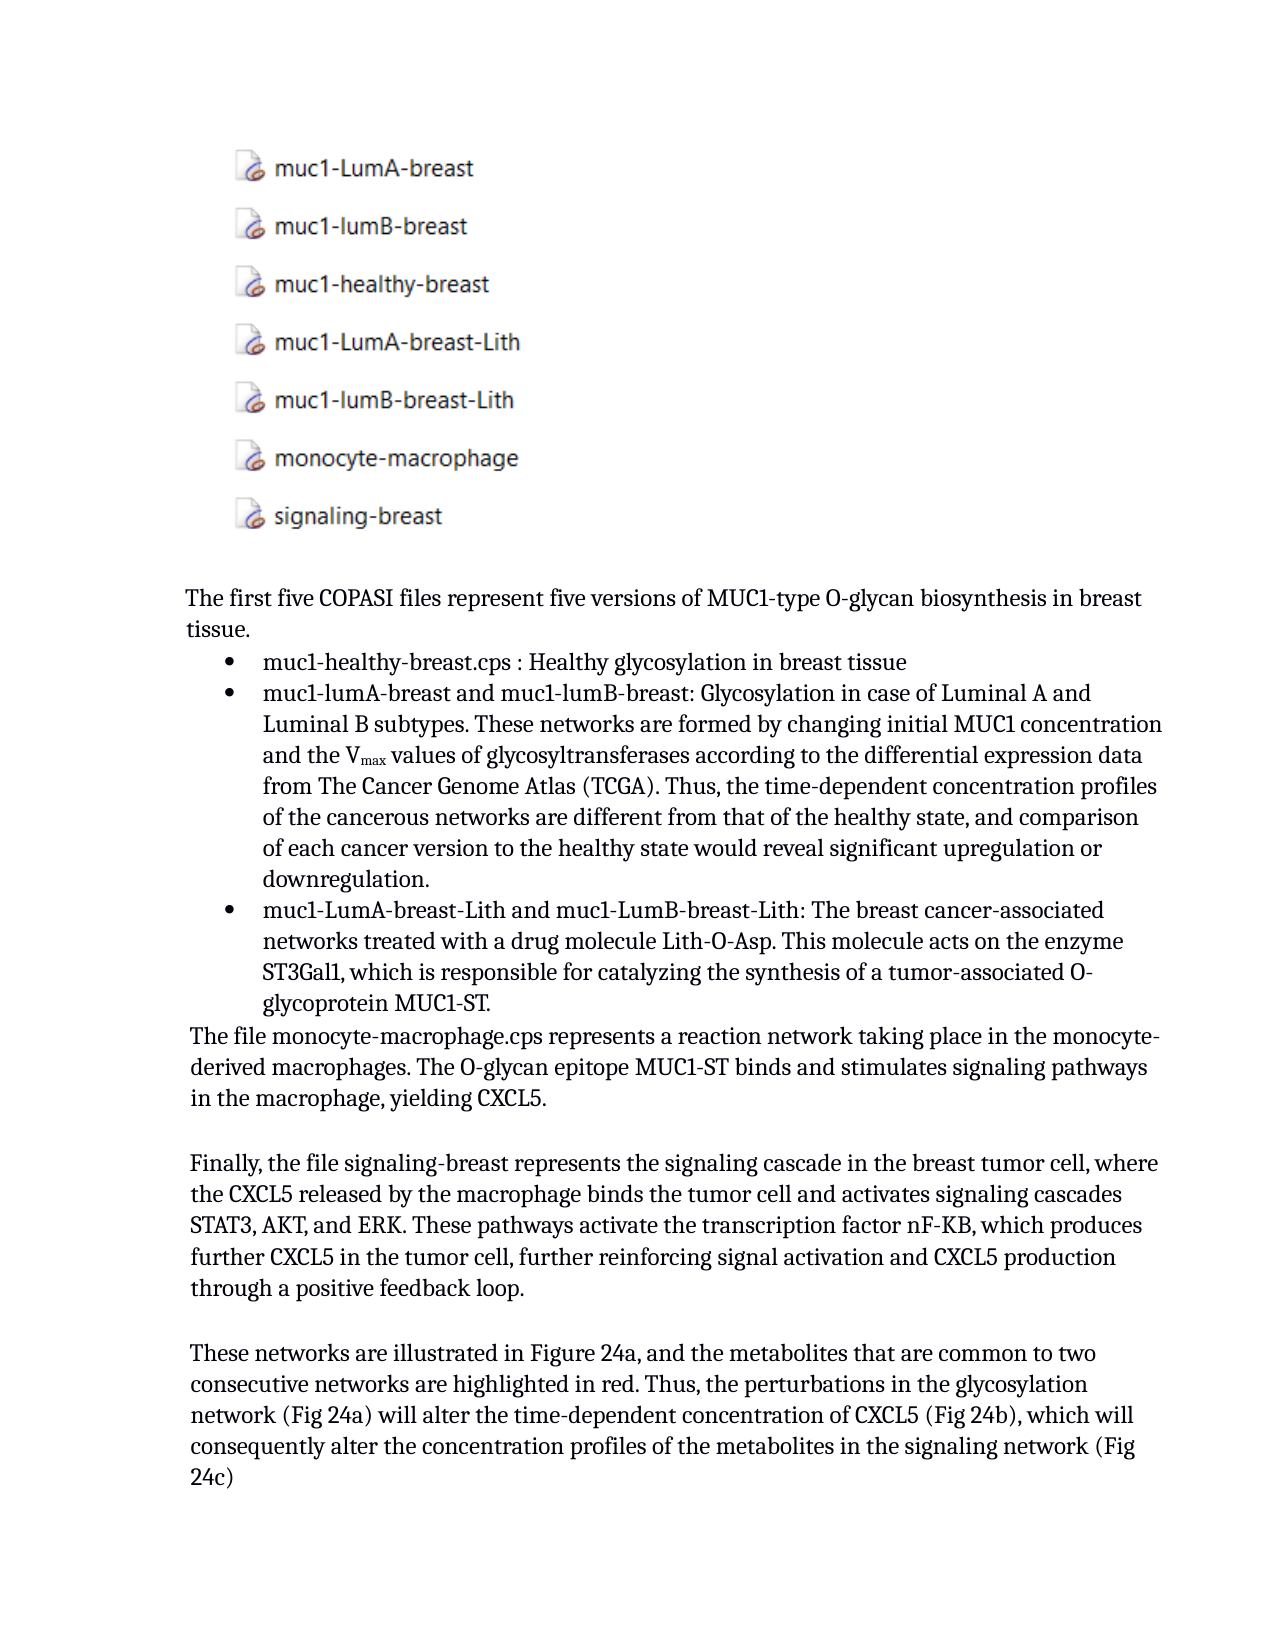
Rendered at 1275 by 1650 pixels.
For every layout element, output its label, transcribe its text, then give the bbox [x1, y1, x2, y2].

text The first five COPASI files represent five versions of MUC1-type O-glycan biosynthesis in breast tissue. [185, 584, 1164, 644]
list muc1-lumA-breast and muc1-lumB-breast: Glycosylation in case of Luminal A and Luminal B subtypes. These networks are formed by changing initial MUC1 concentration and the Vmax values of glycosyltransferases according to the differential expression data from The Cancer Genome Atlas (TCGA). Thus, the time-dependent concentration profiles of the cancerous networks are different from that of the healthy state, and comparison of each cancer version to the healthy state would reveal significant upregulation or downregulation. [225, 679, 1164, 894]
text The file monocyte-macrophage.cps represents a reaction network taking place in the monocyte-derived macrophages. The O-glycan epitope MUC1-ST binds and stimulates signaling pathways in the macrophage, yielding CXCL5. [189, 1022, 1164, 1113]
text Finally, the file signaling-breast represents the signaling cascade in the breast tumor cell, where the CXCL5 released by the macrophage binds the tumor cell and activates signaling cascades STAT3, AKT, and ERK. These pathways activate the transcription factor nF-KB, which produces further CXCL5 in the tumor cell, further reinforcing signal activation and CXCL5 production through a positive feedback loop. [189, 1149, 1164, 1302]
table_header [190, 140, 1163, 553]
text These networks are illustrated in Figure 24a, and the metabolites that are common to two consecutive networks are highlighted in red. Thus, the perturbations in the glycosylation network (Fig 24a) will alter the time-dependent concentration of CXCL5 (Fig 24b), which will consequently alter the concentration profiles of the metabolites in the signaling network (Fig 24c) [189, 1339, 1164, 1492]
picture [201, 140, 577, 551]
list muc1-healthy-breast.cps : Healthy glycosylation in breast tissue [225, 648, 1164, 676]
list muc1-LumA-breast-Lith and muc1-LumB-breast-Lith: The breast cancer-associated networks treated with a drug molecule Lith-O-Asp. This molecule acts on the enzyme ST3Gal1, which is responsible for catalyzing the synthesis of a tumor-associated O-glycoprotein MUC1-ST. [225, 896, 1164, 1018]
